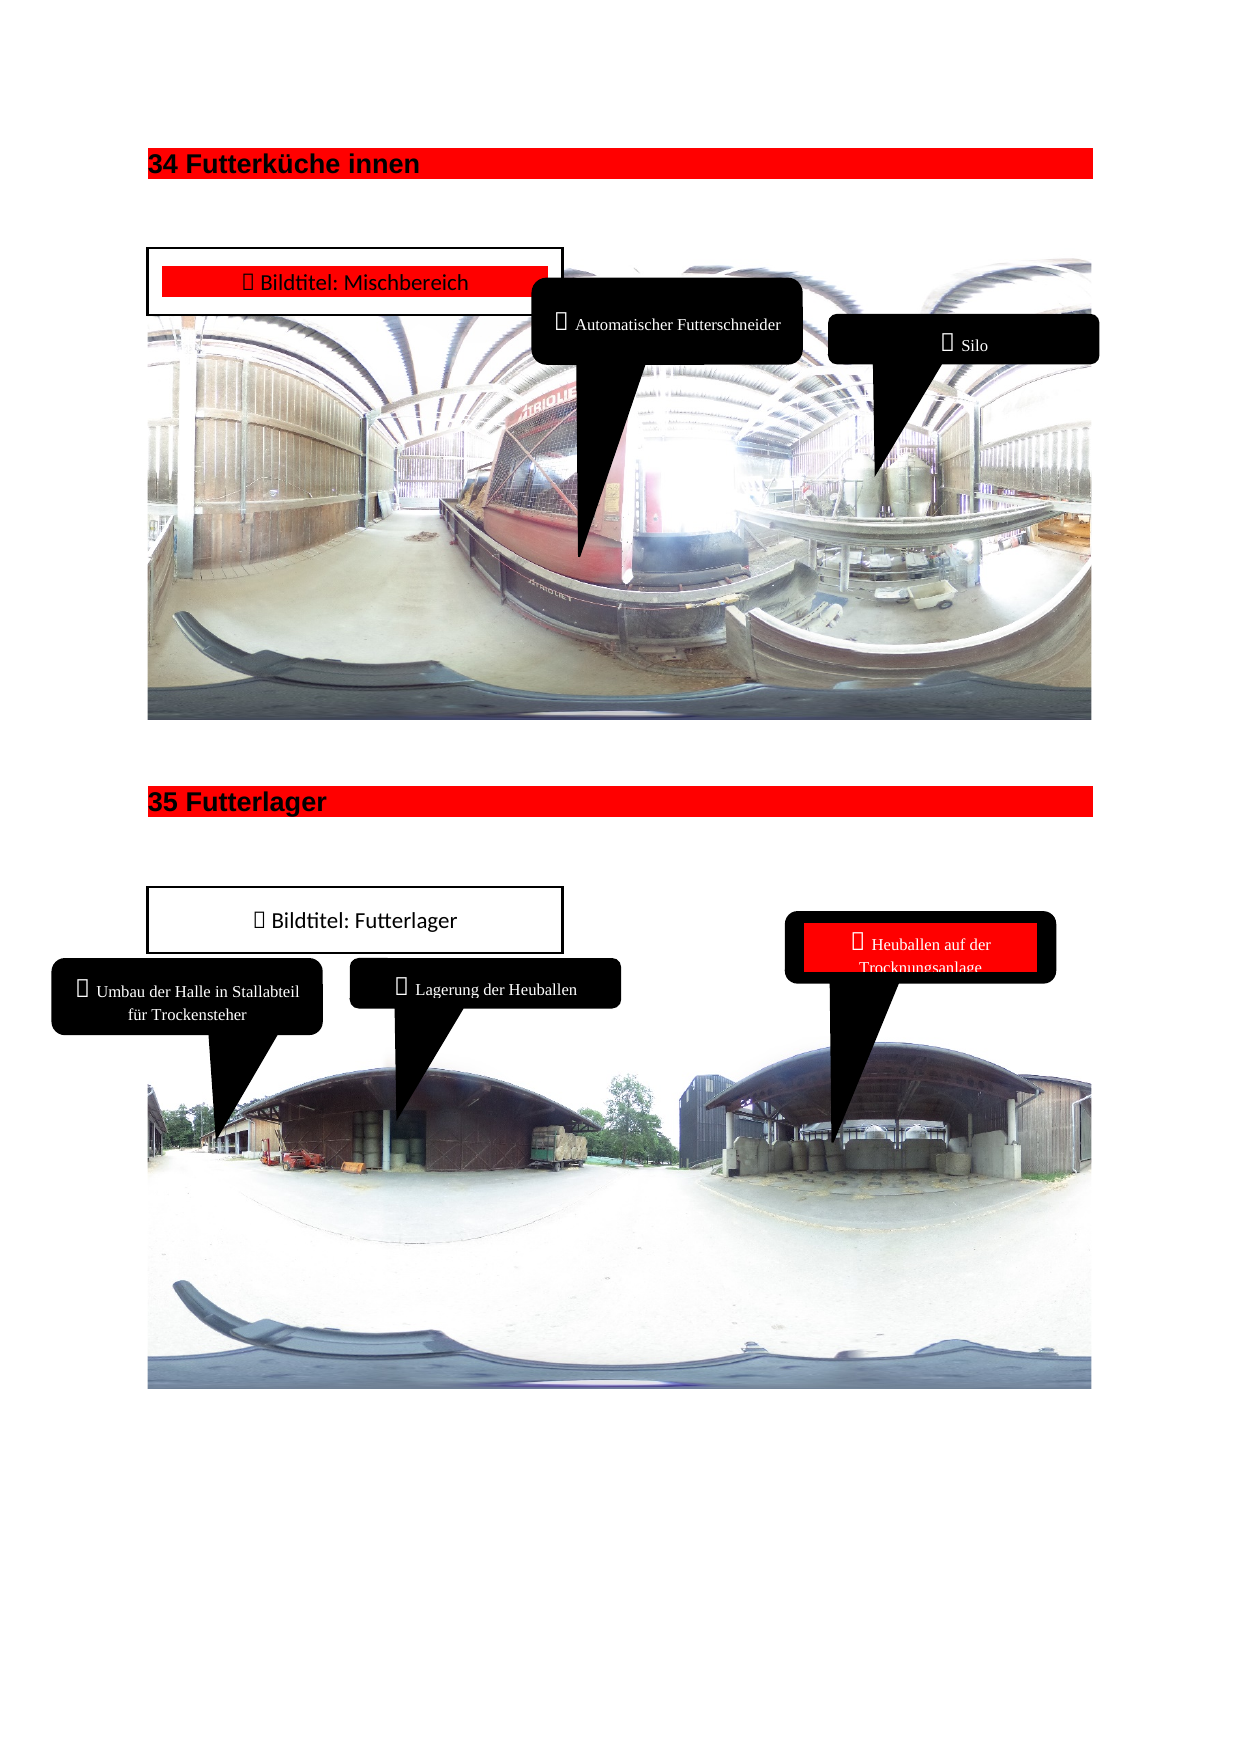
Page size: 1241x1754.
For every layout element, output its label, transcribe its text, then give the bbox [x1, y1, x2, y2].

text 35 Futterlager [148, 786, 1093, 817]
picture [147, 248, 1092, 720]
picture [147, 917, 1092, 1389]
text 34 Futterküche innen [148, 148, 1093, 179]
